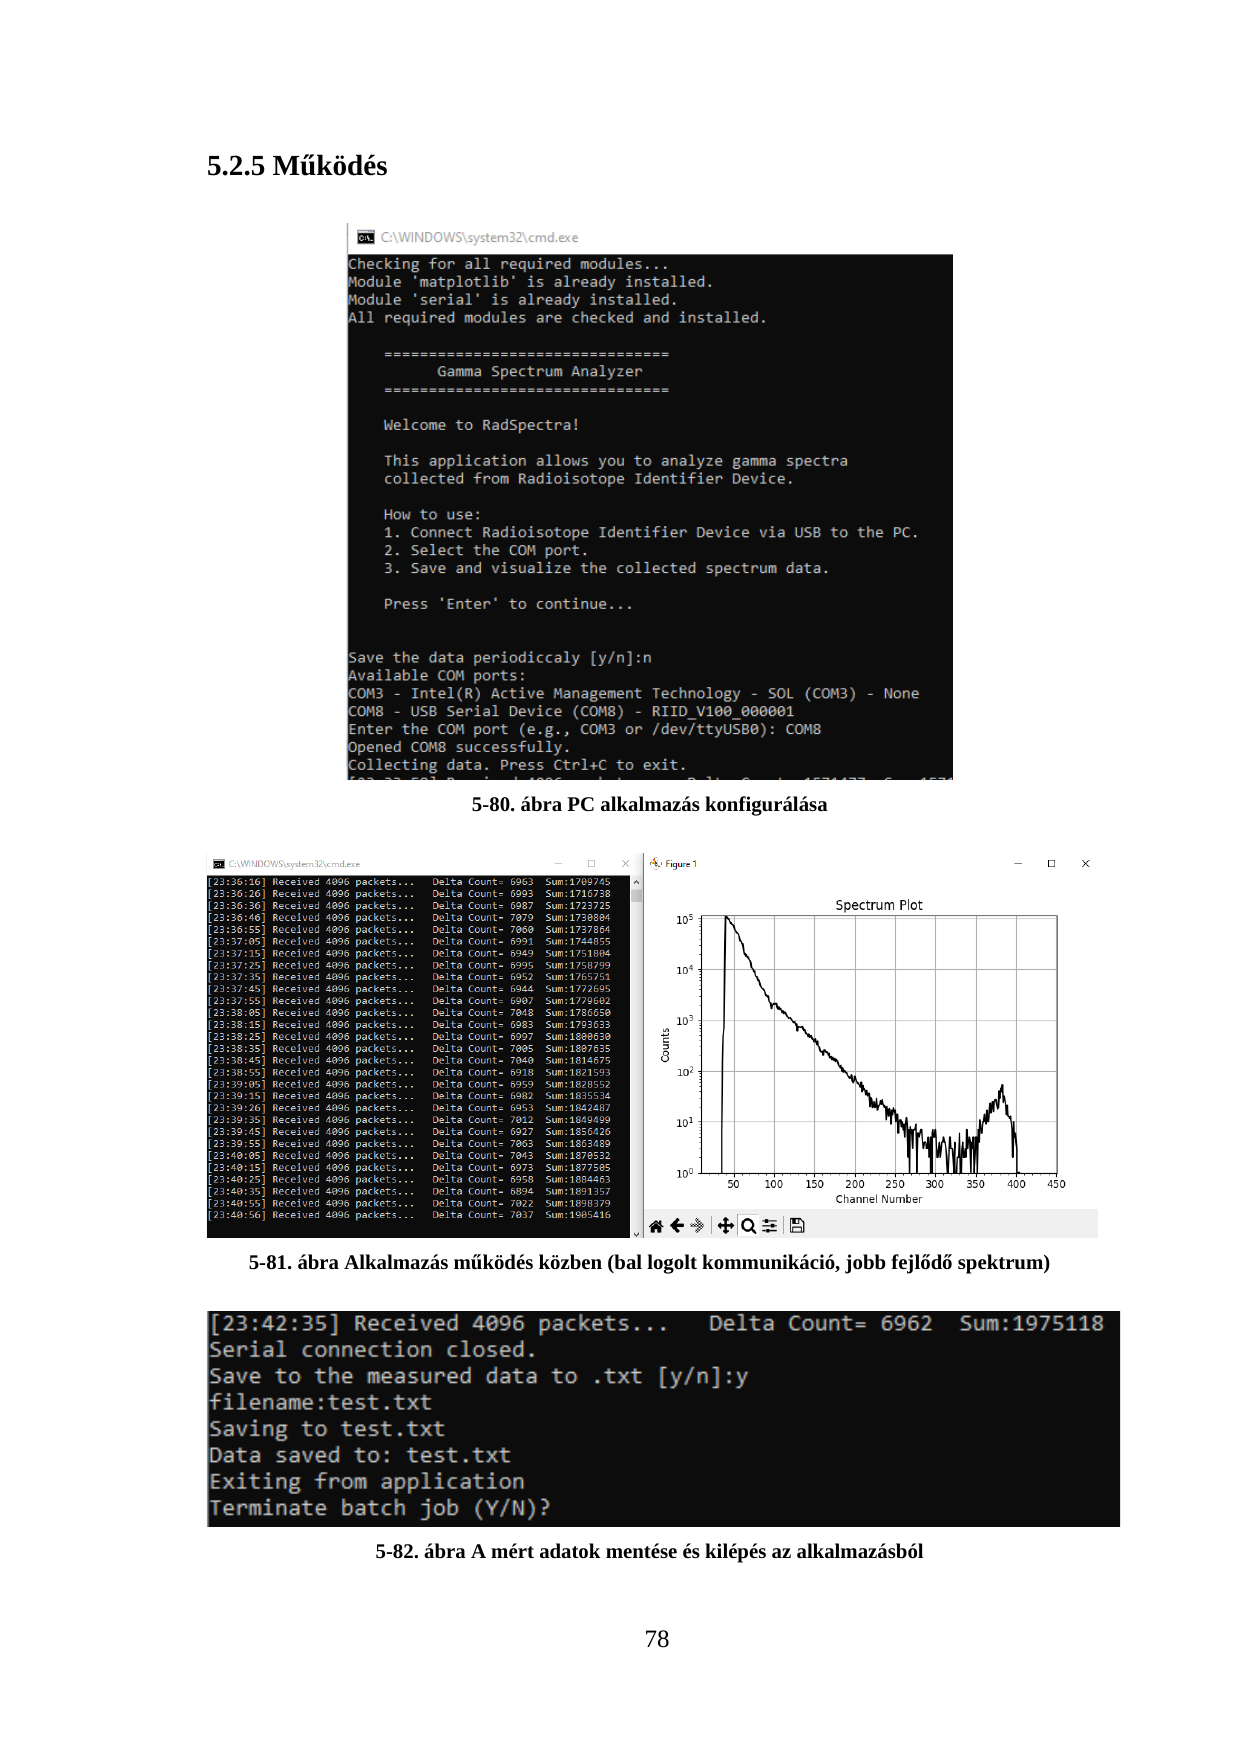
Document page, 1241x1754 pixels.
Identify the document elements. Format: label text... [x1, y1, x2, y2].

picture [346, 223, 953, 780]
picture [206, 853, 1098, 1238]
subtitle Működés [207, 148, 1092, 181]
picture [206, 1311, 1121, 1527]
